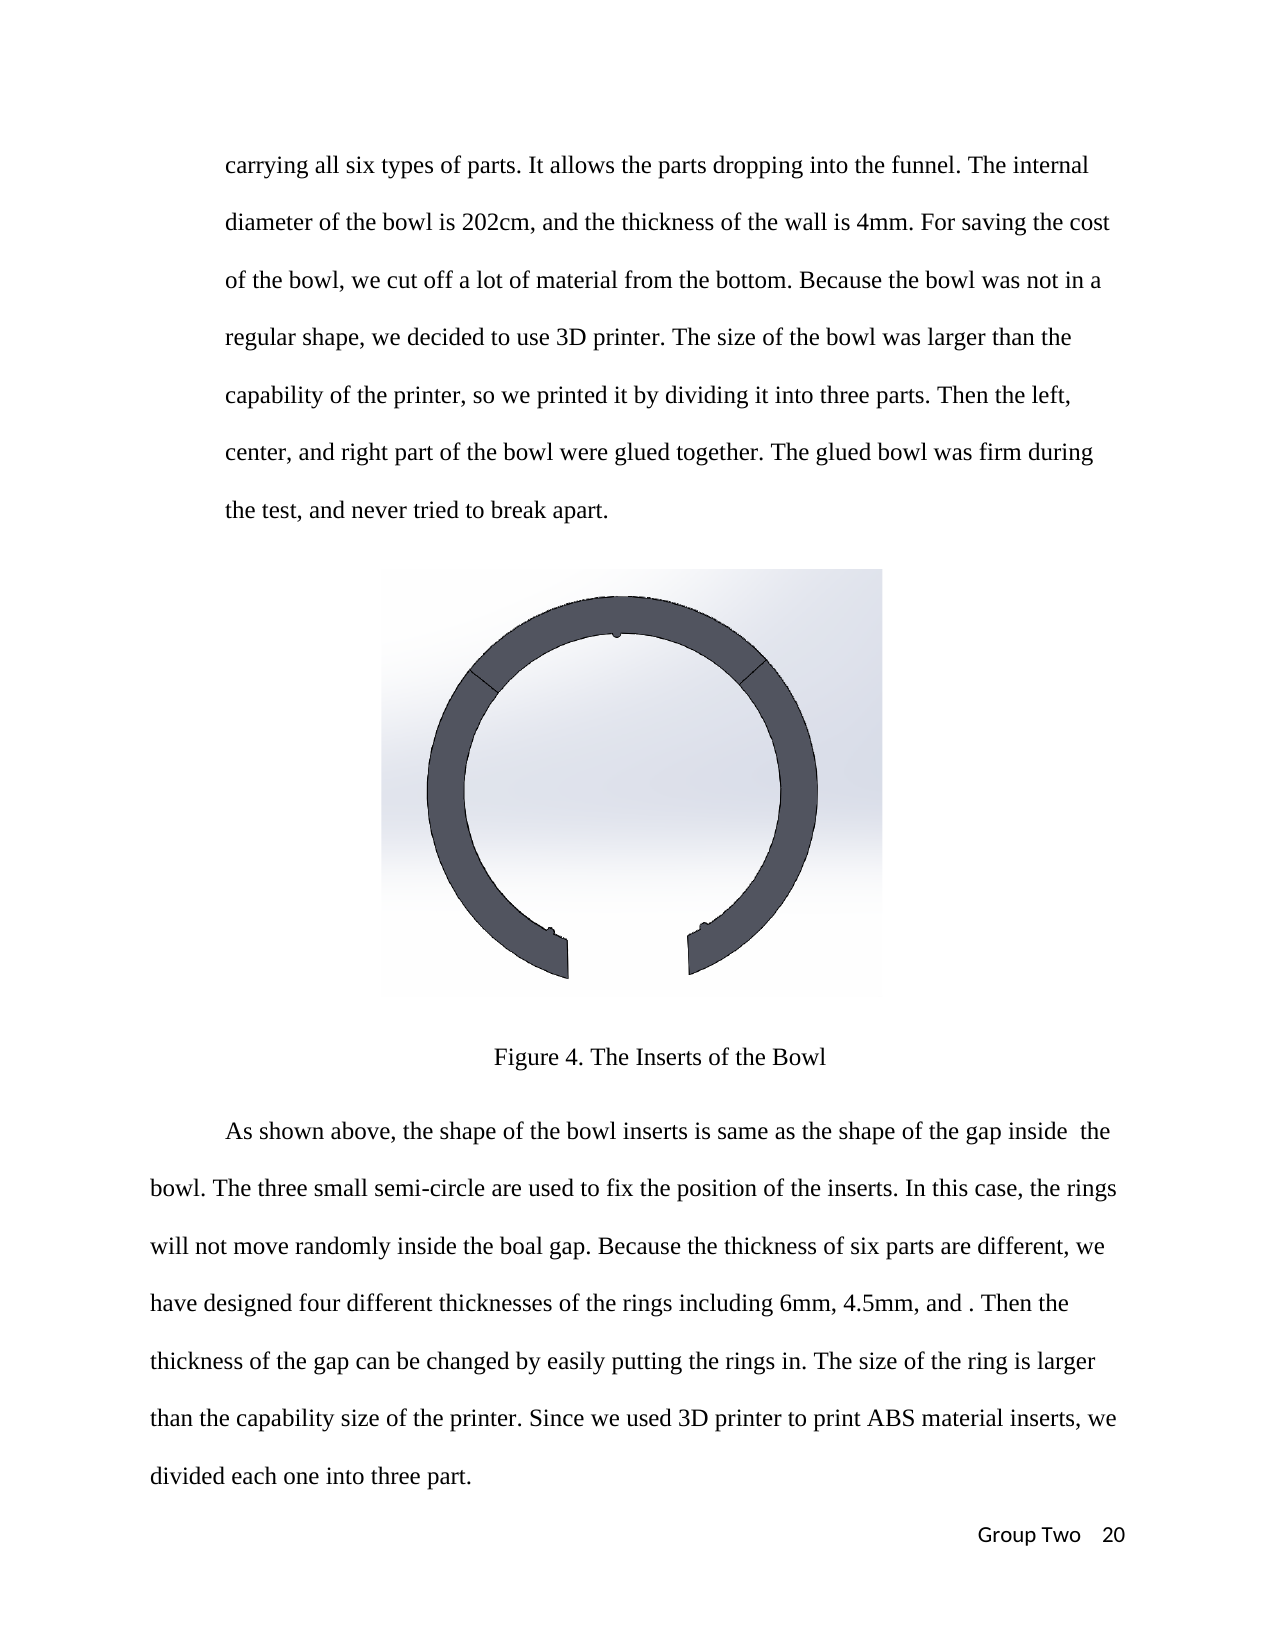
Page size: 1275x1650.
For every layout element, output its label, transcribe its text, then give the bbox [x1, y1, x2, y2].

text As shown above, the shape of the bowl inserts is same as the shape of the gap inside the bowl. The three small semi-circle are used to fix the position of the inserts. In this case, the rings will not move randomly inside the boal gap. Because the thickness of six parts are different, we have designed four different thicknesses of the rings including 6mm, 4.5mm, and . Then the thickness of the gap can be changed by easily putting the rings in. The size of the ring is larger than the capability size of the printer. Since we used 3D printer to print ABS material inserts, we divided each one into three part. [150, 1116, 1125, 1490]
text Figure 4. The Inserts of the Bowl [150, 1042, 1125, 1071]
picture [381, 569, 883, 997]
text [225, 150, 1125, 524]
